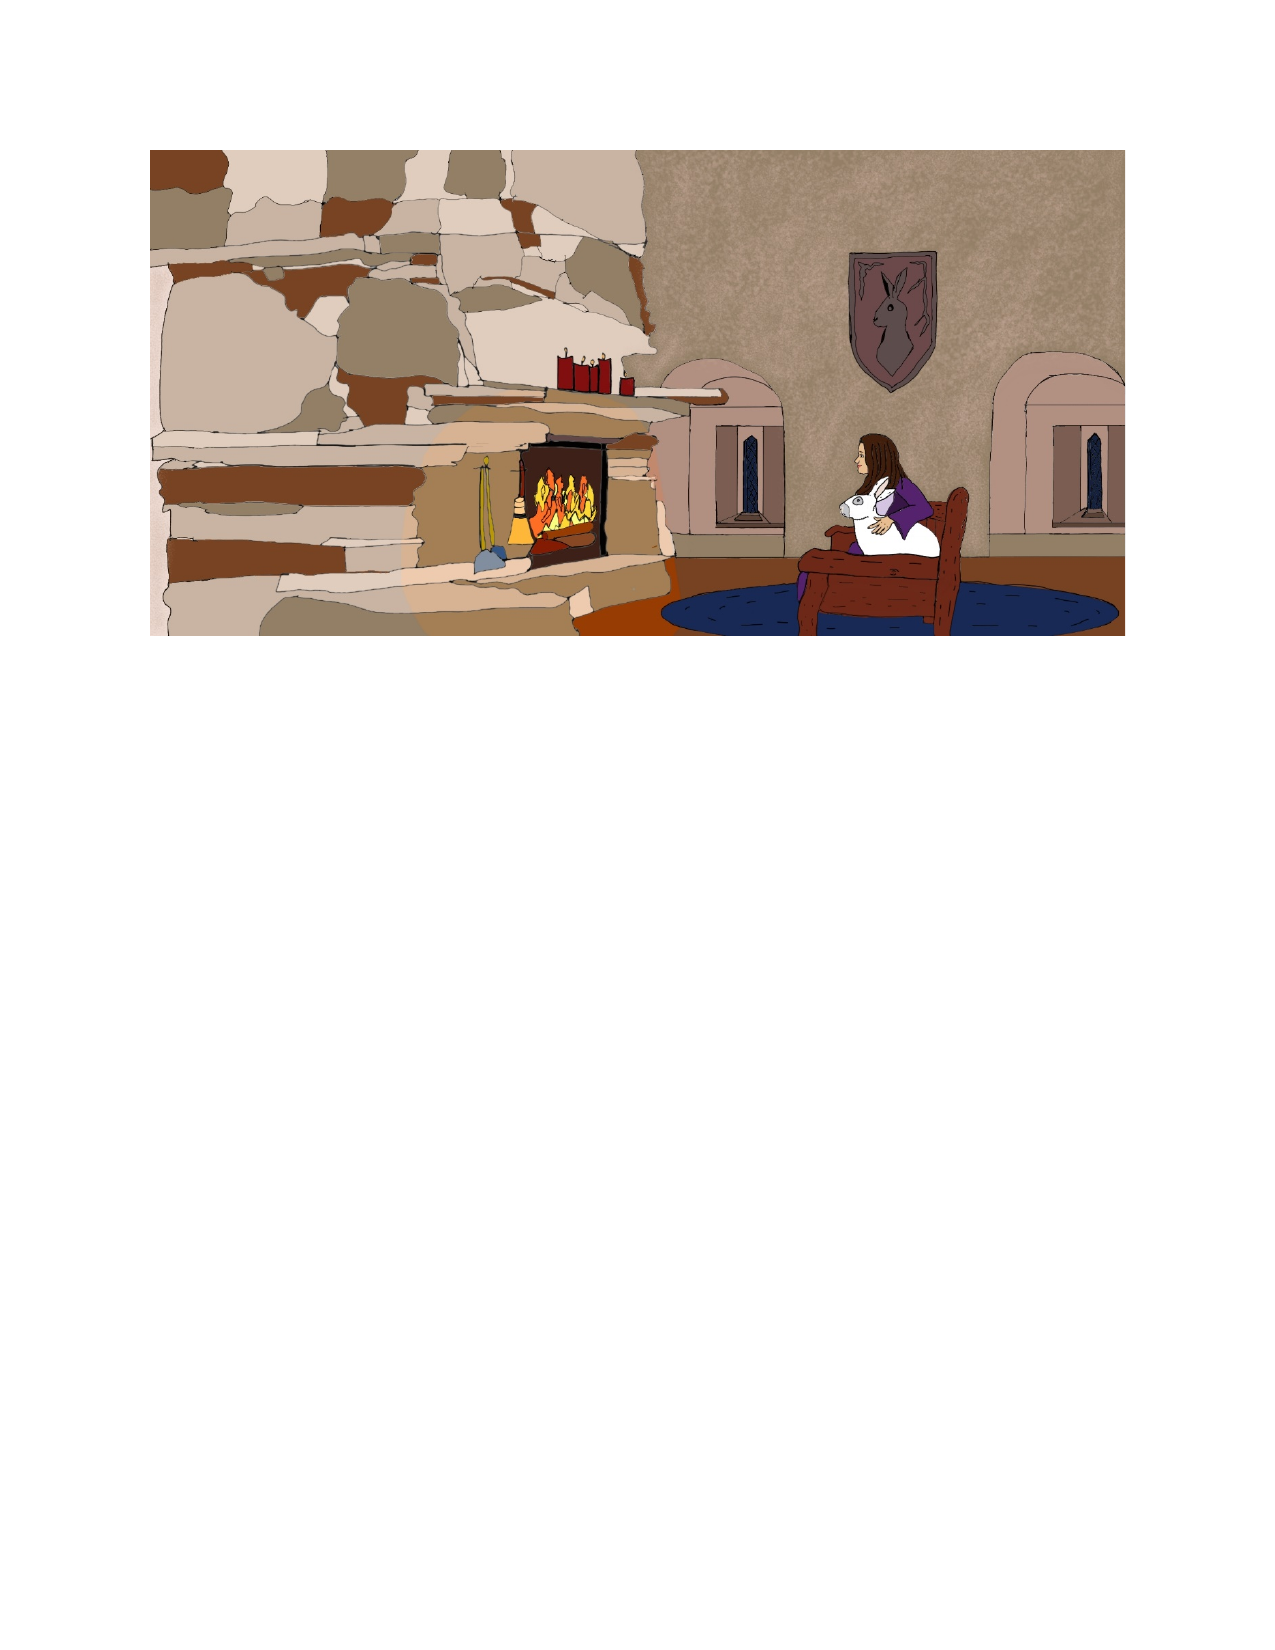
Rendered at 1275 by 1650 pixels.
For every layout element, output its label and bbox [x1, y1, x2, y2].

picture [150, 150, 1125, 636]
